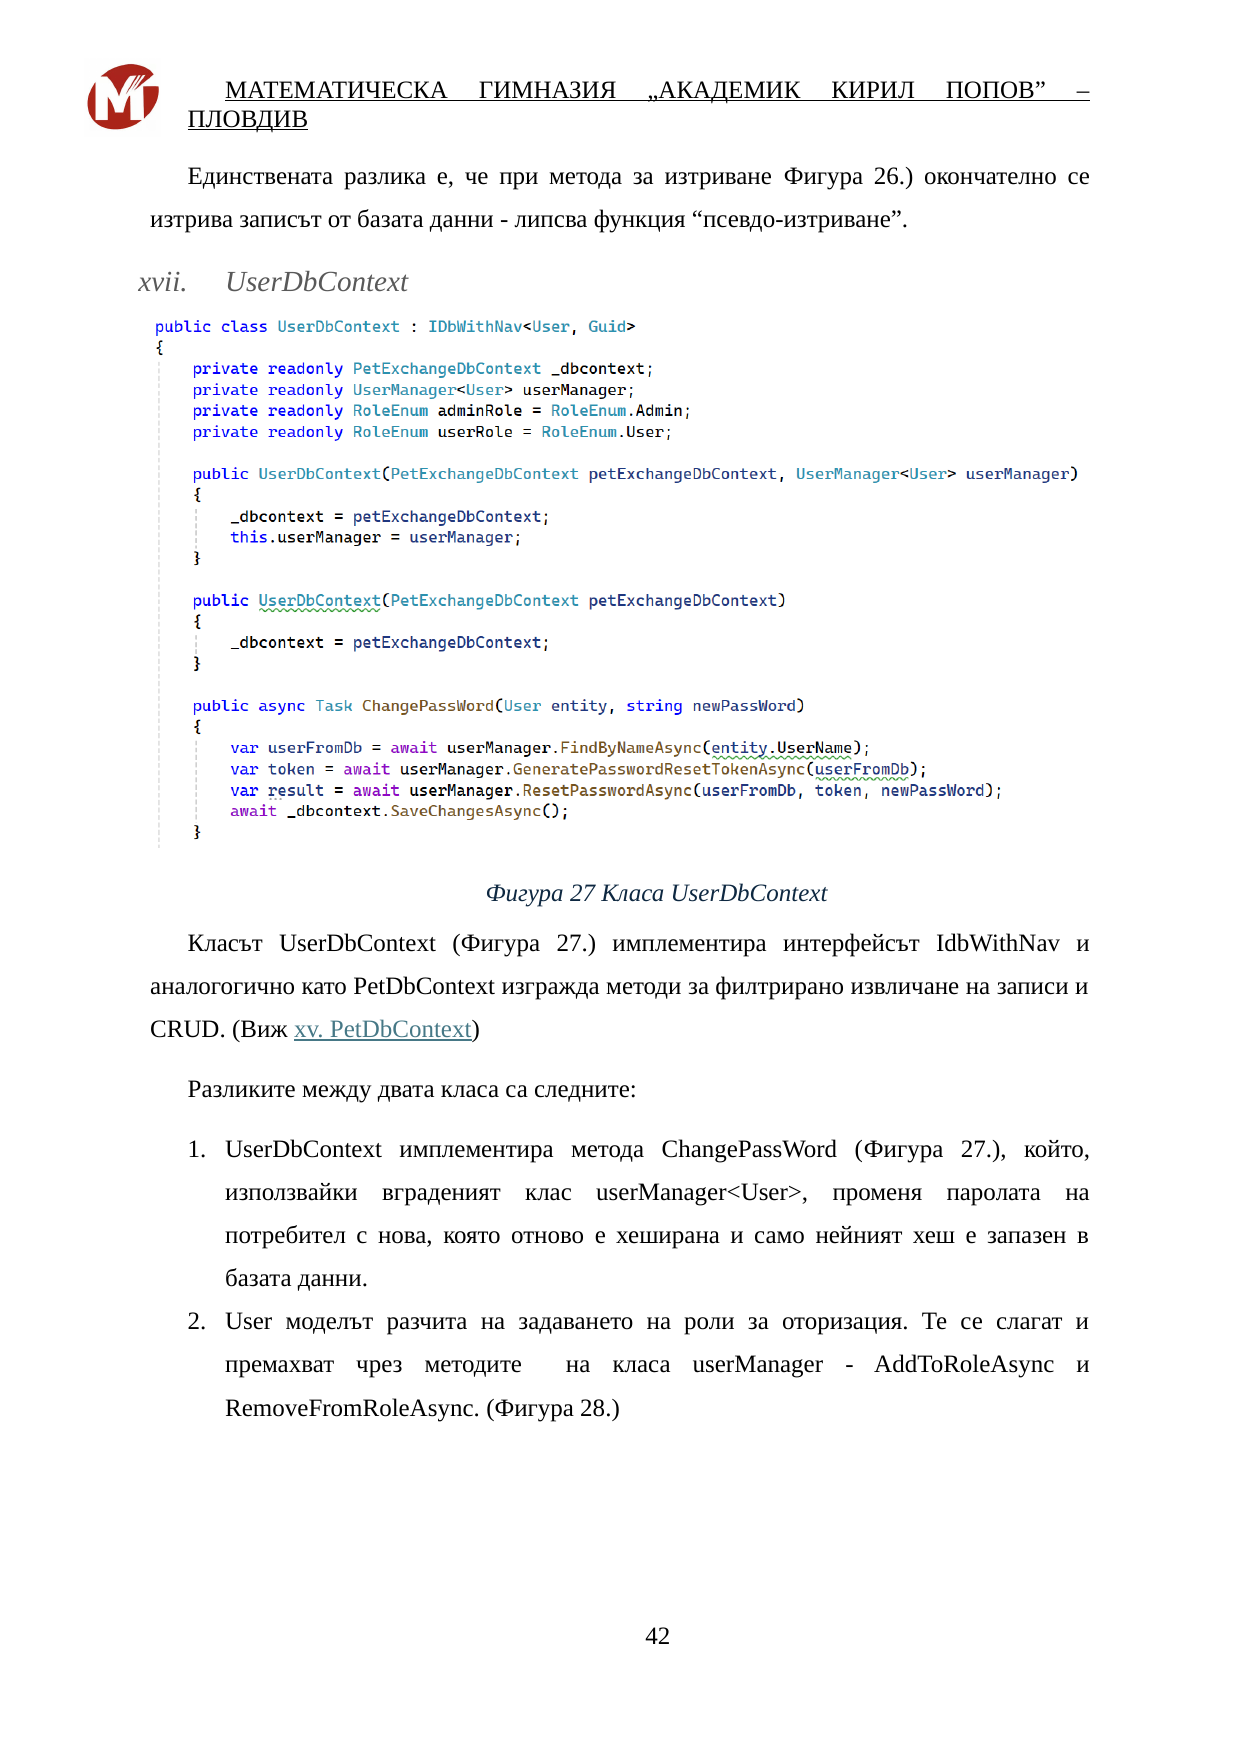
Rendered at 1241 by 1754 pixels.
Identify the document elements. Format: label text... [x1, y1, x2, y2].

text Разликите между двата класа са следните: [150, 1074, 1090, 1103]
list User моделът разчита на задаването на роли за оторизация. Те се слагат и премахват чрез методите на класа userManager - AddToRoleAsync и RemoveFromRoleAsync. (Фигура 28.) [187, 1306, 1090, 1421]
list UserDbContext имплементира метода ChangePassWord (Фигура 27.), който, използвайки вграденият клас userManager<User>, променя паролата на потребител с нова, която отново е хеширана и само нейният хеш е запазен в базата данни. [187, 1134, 1090, 1292]
text Класът UserDbContext (Фигура 27.) имплементира интерфейсът IdbWithNav и аналогогично като PetDbContext изгражда методи за филтрирано извличане на записи и CRUD. (Виж xv. PetDbContext) [150, 928, 1090, 1043]
picture [83, 58, 162, 137]
subtitle UserDbContext [187, 264, 1090, 298]
picture [150, 314, 1091, 848]
text Единствената разлика е, че при метода за изтриване Фигура 26.) окончателно се изтрива записът от базата данни - липсва функция “псевдо-изтриване”. [150, 161, 1090, 233]
text Фигура 27 Класа UserDbContext [187, 878, 1090, 907]
